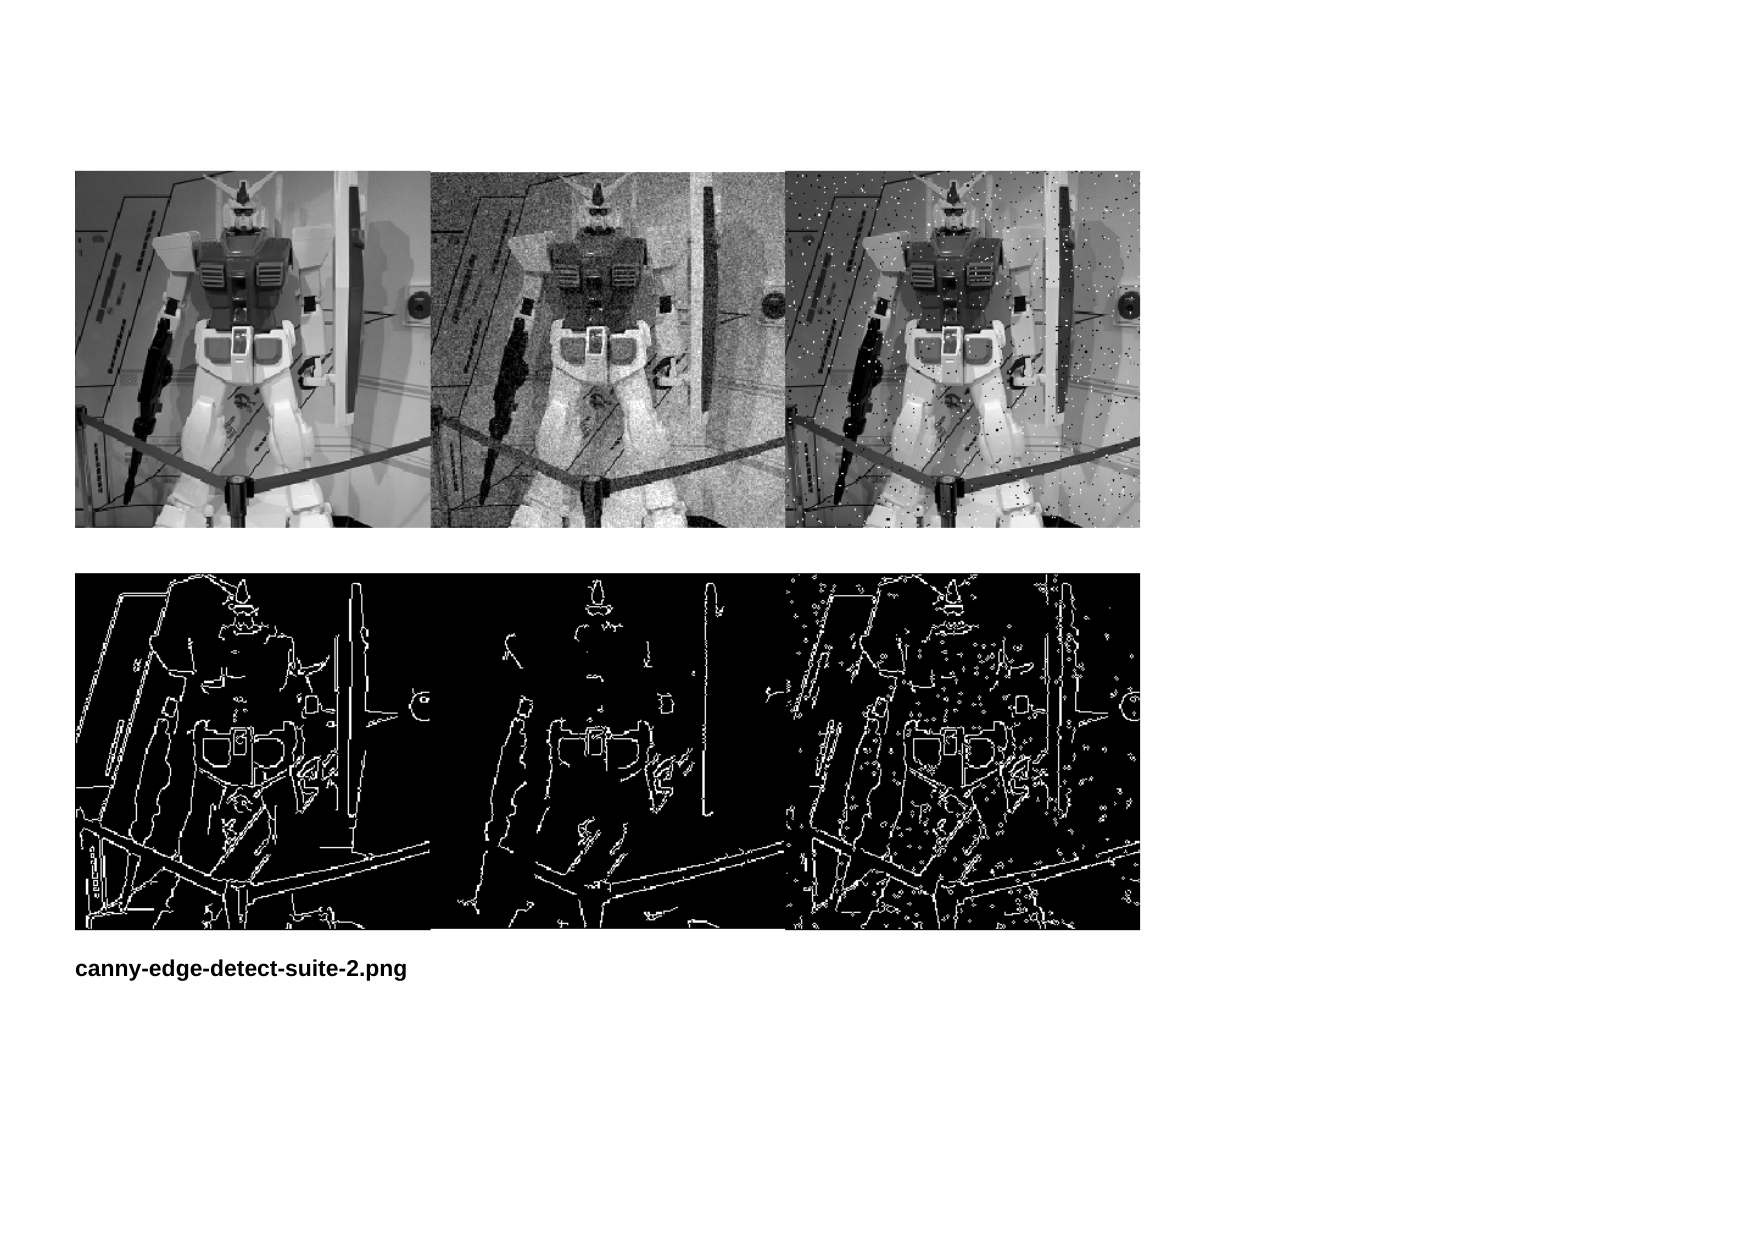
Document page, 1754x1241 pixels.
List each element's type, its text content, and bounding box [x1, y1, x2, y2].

text canny-edge-detect-suite-2.png [75, 955, 1668, 981]
picture [75, 150, 1141, 951]
